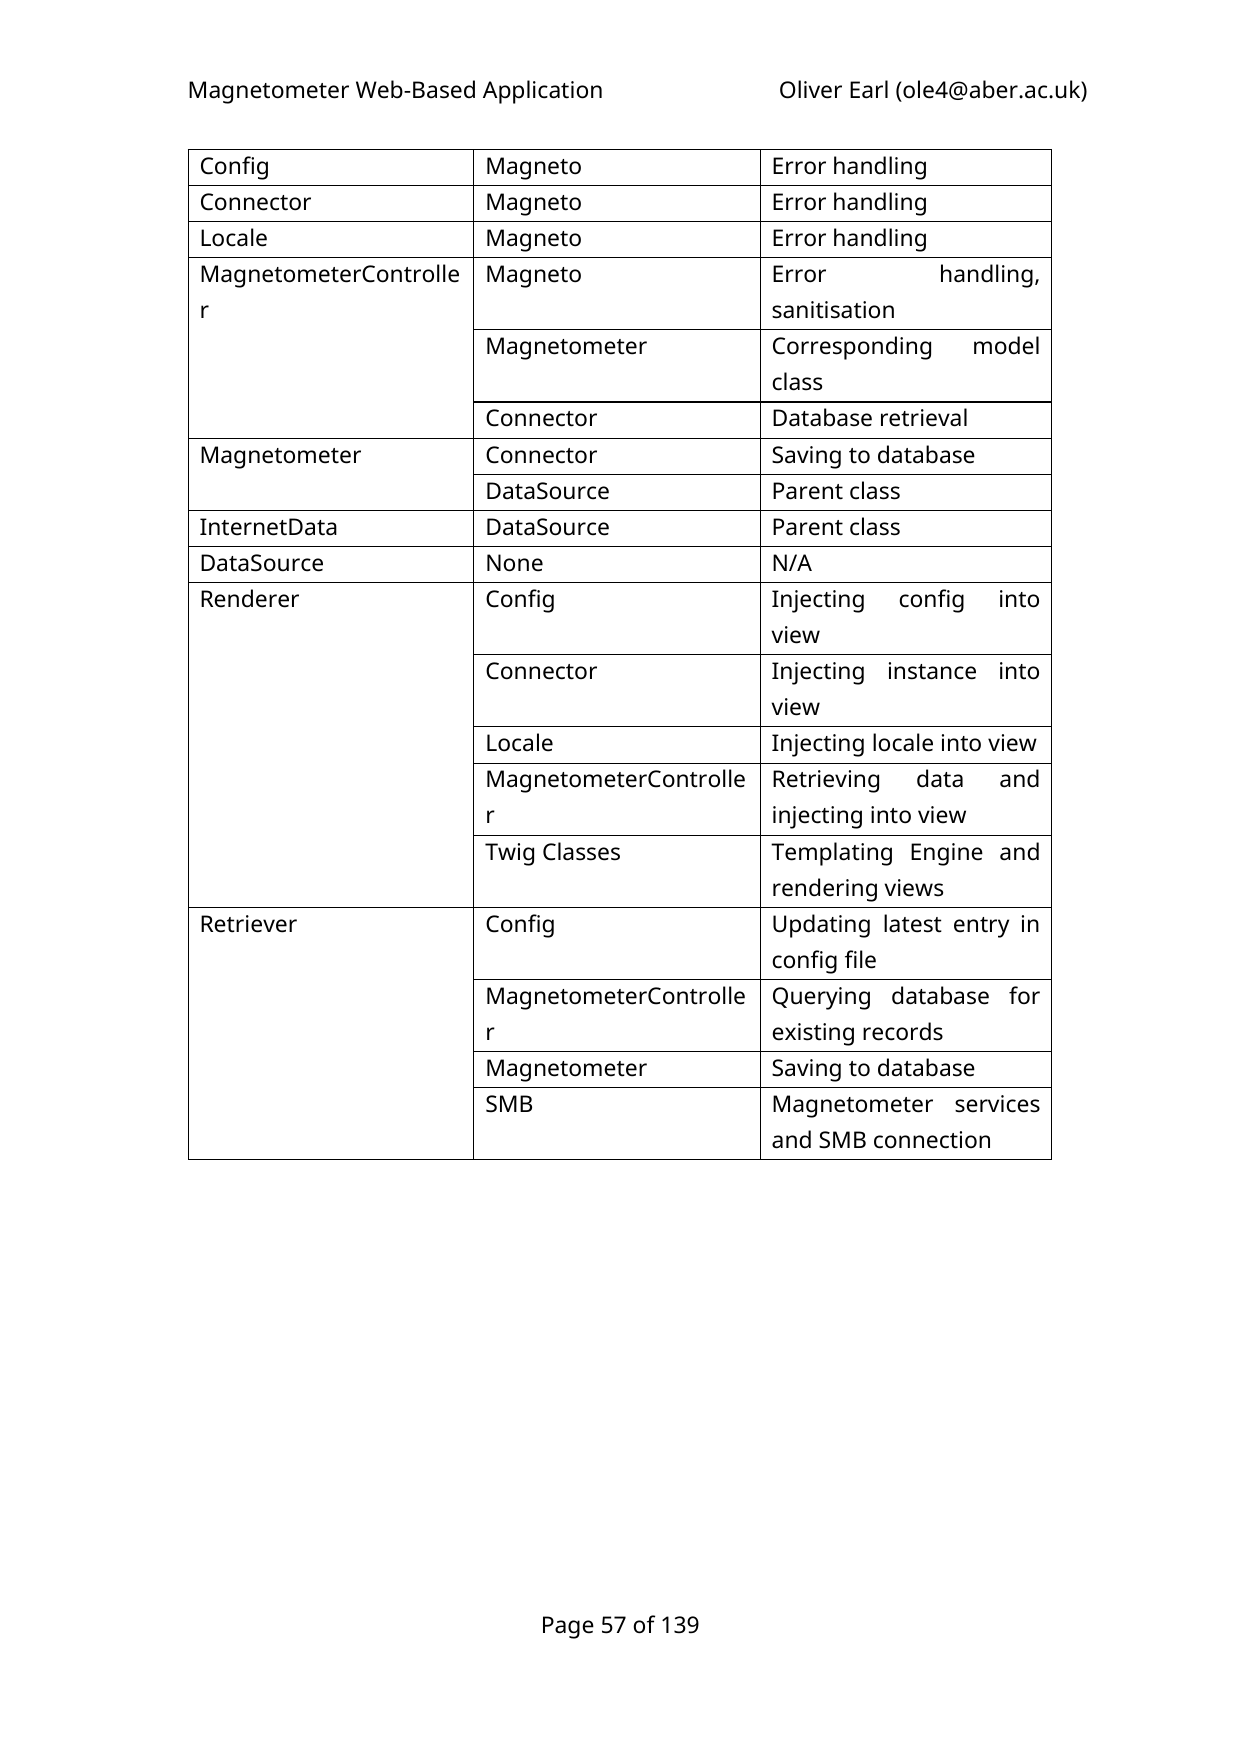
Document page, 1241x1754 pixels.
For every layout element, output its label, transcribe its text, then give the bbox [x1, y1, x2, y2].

table_cell Magnetometer [189, 439, 473, 510]
table_cell Magneto [474, 222, 760, 257]
table_cell Locale [474, 727, 760, 762]
table_cell Error handling [761, 150, 1051, 185]
table_cell Updating latest entry in config file [761, 908, 1051, 979]
table_cell Config [474, 908, 760, 979]
table_cell Connector [189, 186, 473, 221]
table_cell MagnetometerController [474, 980, 760, 1051]
table_cell Error handling [761, 186, 1051, 221]
table_cell Config [189, 150, 473, 185]
table_cell Connector [474, 403, 760, 437]
table_cell Error handling, sanitisation [761, 258, 1051, 329]
table_cell Saving to database [761, 439, 1051, 474]
table_cell Injecting config into view [761, 583, 1051, 654]
table_cell DataSource [189, 547, 473, 582]
table_cell Parent class [761, 475, 1051, 510]
table_cell Templating Engine and rendering views [761, 836, 1051, 907]
table_cell Corresponding model class [761, 330, 1051, 401]
table_cell None [474, 547, 760, 582]
table_cell Config [474, 583, 760, 654]
table_cell MagnetometerController [189, 258, 473, 437]
table_cell Database retrieval [761, 403, 1051, 437]
table_cell Magneto [474, 186, 760, 221]
table_cell Error handling [761, 222, 1051, 257]
table_cell Injecting instance into view [761, 655, 1051, 726]
table_cell DataSource [474, 511, 760, 546]
table_cell Injecting locale into view [761, 727, 1051, 762]
table_cell Saving to database [761, 1052, 1051, 1087]
table_cell Parent class [761, 511, 1051, 546]
table_cell SMB [474, 1088, 760, 1159]
table_cell Magnetometer services and SMB connection [761, 1088, 1051, 1159]
table_cell Connector [474, 655, 760, 726]
table_cell Retriever [189, 908, 473, 1159]
table_cell Magnetometer [474, 330, 760, 401]
table_cell DataSource [474, 475, 760, 510]
table_cell Renderer [189, 583, 473, 907]
table_cell Connector [474, 439, 760, 474]
table_cell Querying database for existing records [761, 980, 1051, 1051]
table_cell Twig Classes [474, 836, 760, 907]
table_cell Locale [189, 222, 473, 257]
table_cell MagnetometerController [474, 764, 760, 834]
table_cell InternetData [189, 511, 473, 546]
table_cell Magneto [474, 150, 760, 185]
table_cell Magneto [474, 258, 760, 329]
table_cell Magnetometer [474, 1052, 760, 1087]
table_cell Retrieving data and injecting into view [761, 764, 1051, 834]
table_cell N/A [761, 547, 1051, 582]
